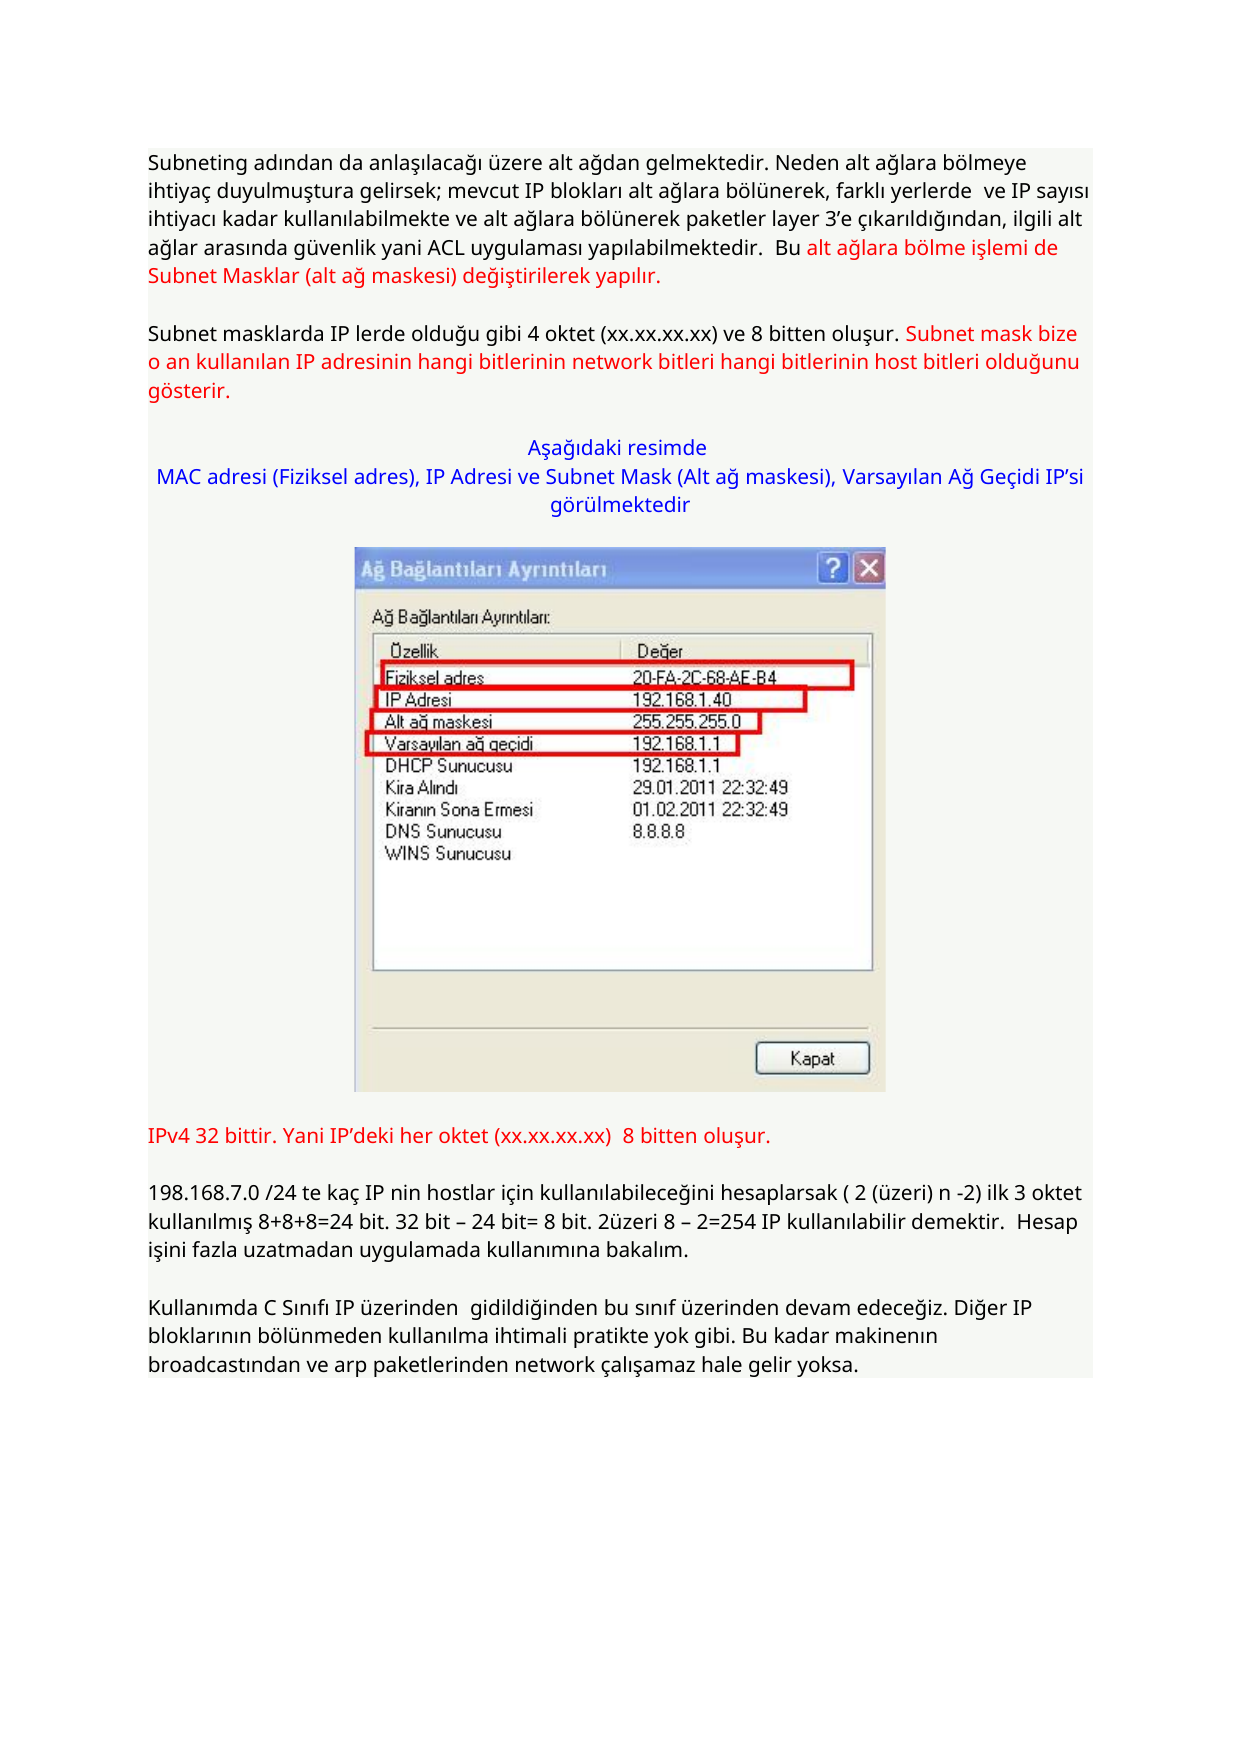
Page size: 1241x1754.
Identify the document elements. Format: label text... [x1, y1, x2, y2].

text IPv4 32 bittir. Yani IP’deki her oktet (xx.xx.xx.xx) 8 bitten oluşur. [148, 1121, 1093, 1149]
text Subneting adından da anlaşılacağı üzere alt ağdan gelmektedir. Neden alt ağlara bölmeye ihtiyaç duyulmuştura gelirsek; mevcut IP blokları alt ağlara bölünerek, farklı yerlerde ve IP sayısı ihtiyacı kadar kullanılabilmekte ve alt ağlara bölünerek paketler layer 3’e çıkarıldığından, ilgili alt ağlar arasında güvenlik yani ACL uygulaması yapılabilmektedir. Bu alt ağlara bölme işlemi de Subnet Masklar (alt ağ maskesi) değiştirilerek yapılır. [148, 148, 1093, 290]
text 198.168.7.0 /24 te kaç IP nin hostlar için kullanılabileceğini hesaplarsak ( 2 (üzeri) n -2) ilk 3 oktet kullanılmış 8+8+8=24 bit. 32 bit – 24 bit= 8 bit. 2üzeri 8 – 2=254 IP kullanılabilir demektir. Hesap işini fazla uzatmadan uygulamada kullanımına bakalım. [148, 1178, 1093, 1264]
text Aşağıdaki resimde MAC adresi (Fiziksel adres), IP Adresi ve Subnet Mask (Alt ağ maskesi), Varsayılan Ağ Geçidi IP’si görülmektedir [148, 433, 1093, 519]
text Subnet masklarda IP lerde olduğu gibi 4 oktet (xx.xx.xx.xx) ve 8 bitten oluşur. Subnet mask bize o an kullanılan IP adresinin hangi bitlerinin network bitleri hangi bitlerinin host bitleri olduğunu gösterir. [148, 319, 1093, 404]
picture [354, 547, 886, 1092]
text Kullanımda C Sınıfı IP üzerinden gidildiğinden bu sınıf üzerinden devam edeceğiz. Diğer IP bloklarının bölünmeden kullanılma ihtimali pratikte yok gibi. Bu kadar makinenın broadcastından ve arp paketlerinden network çalışamaz hale gelir yoksa. [148, 1293, 1093, 1378]
